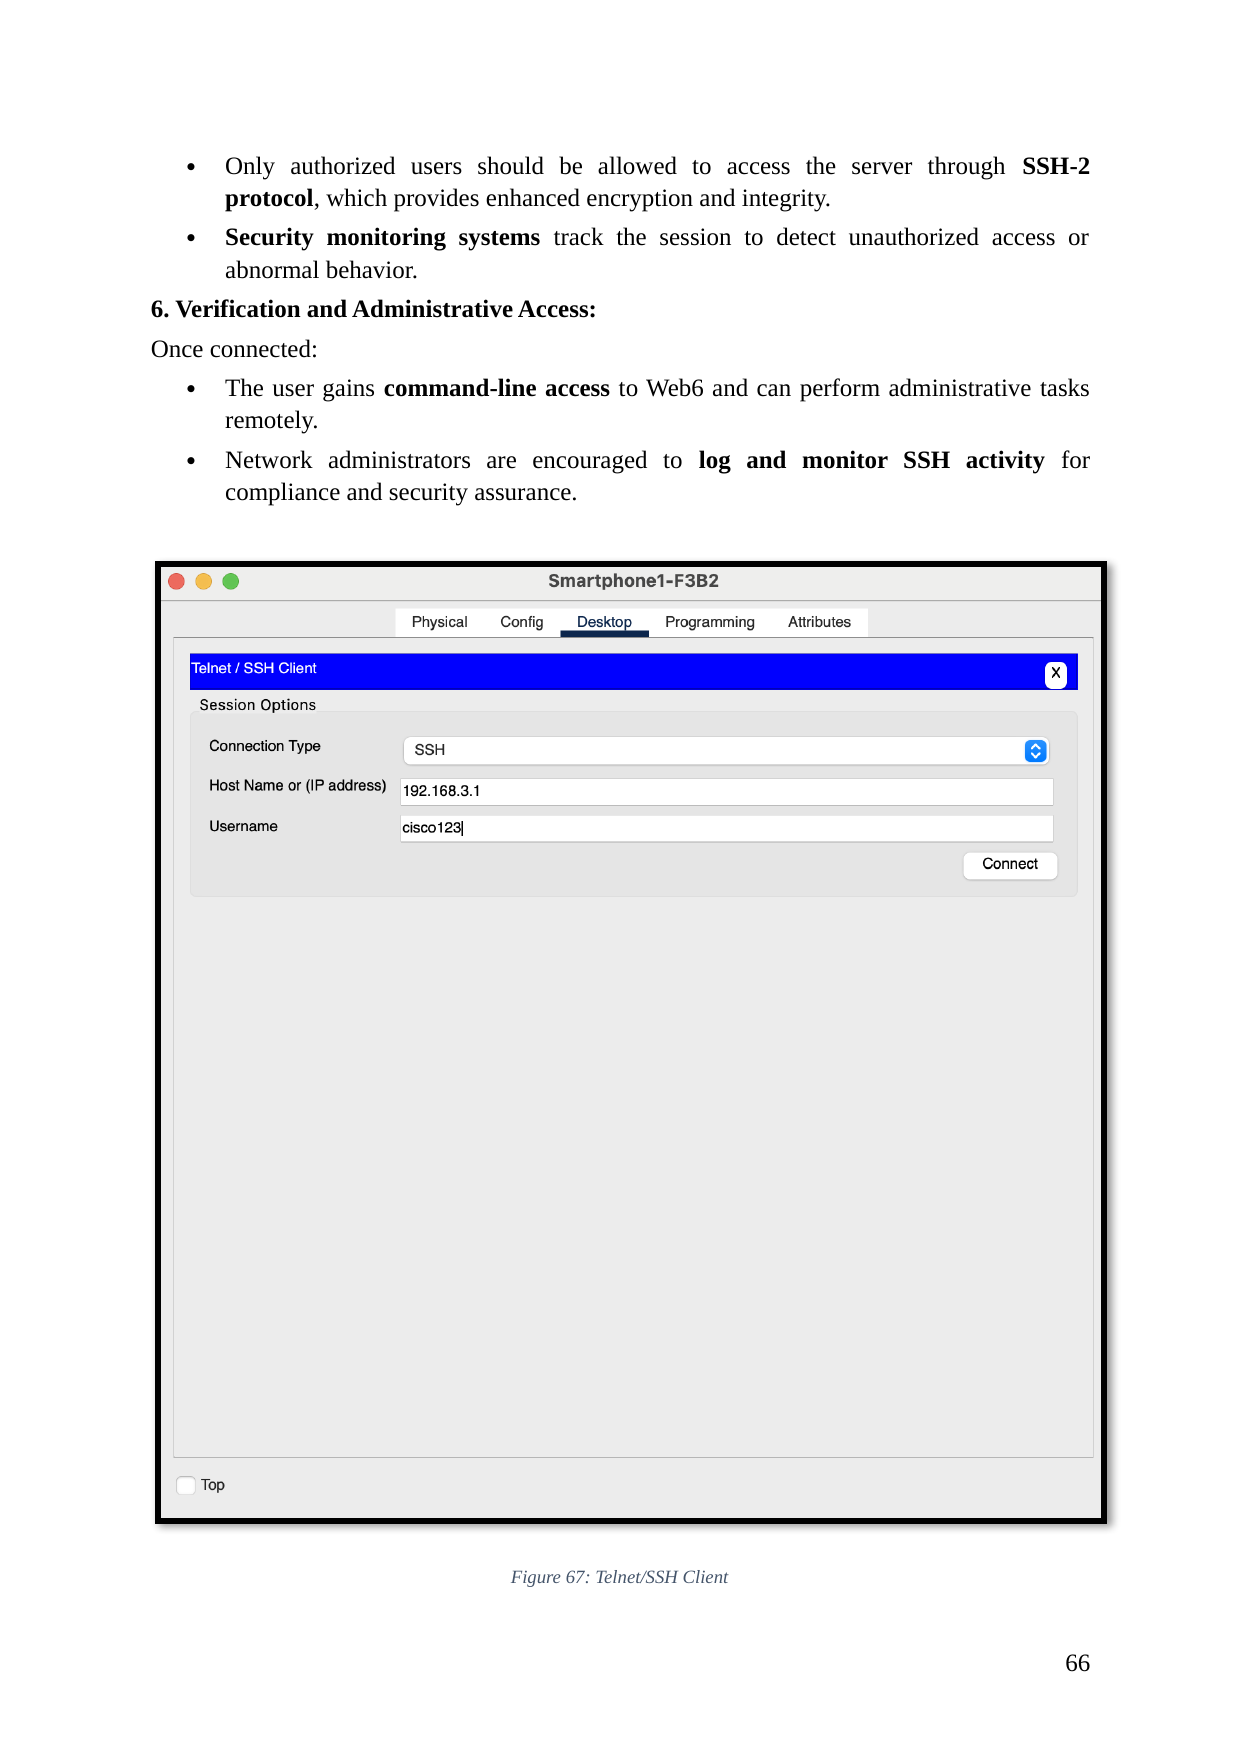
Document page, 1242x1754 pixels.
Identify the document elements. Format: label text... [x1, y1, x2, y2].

picture [161, 567, 1101, 1518]
text Once connected: [150, 334, 1090, 363]
list Network administrators are encouraged to log and monitor SSH activity for compliance and security assurance. [187, 445, 1090, 506]
list The user gains command-line access to Web6 and can perform administrative tasks remotely. [187, 373, 1090, 434]
list Only authorized users should be allowed to access the server through SSH-2 protocol, which provides enhanced encryption and integrity. [187, 151, 1090, 212]
list Security monitoring systems track the session to detect unauthorized access or abnormal behavior. [187, 222, 1090, 283]
text 6. Verification and Administrative Access: [150, 294, 1090, 323]
text Figure 67: Telnet/SSH Client [150, 1566, 1090, 1588]
